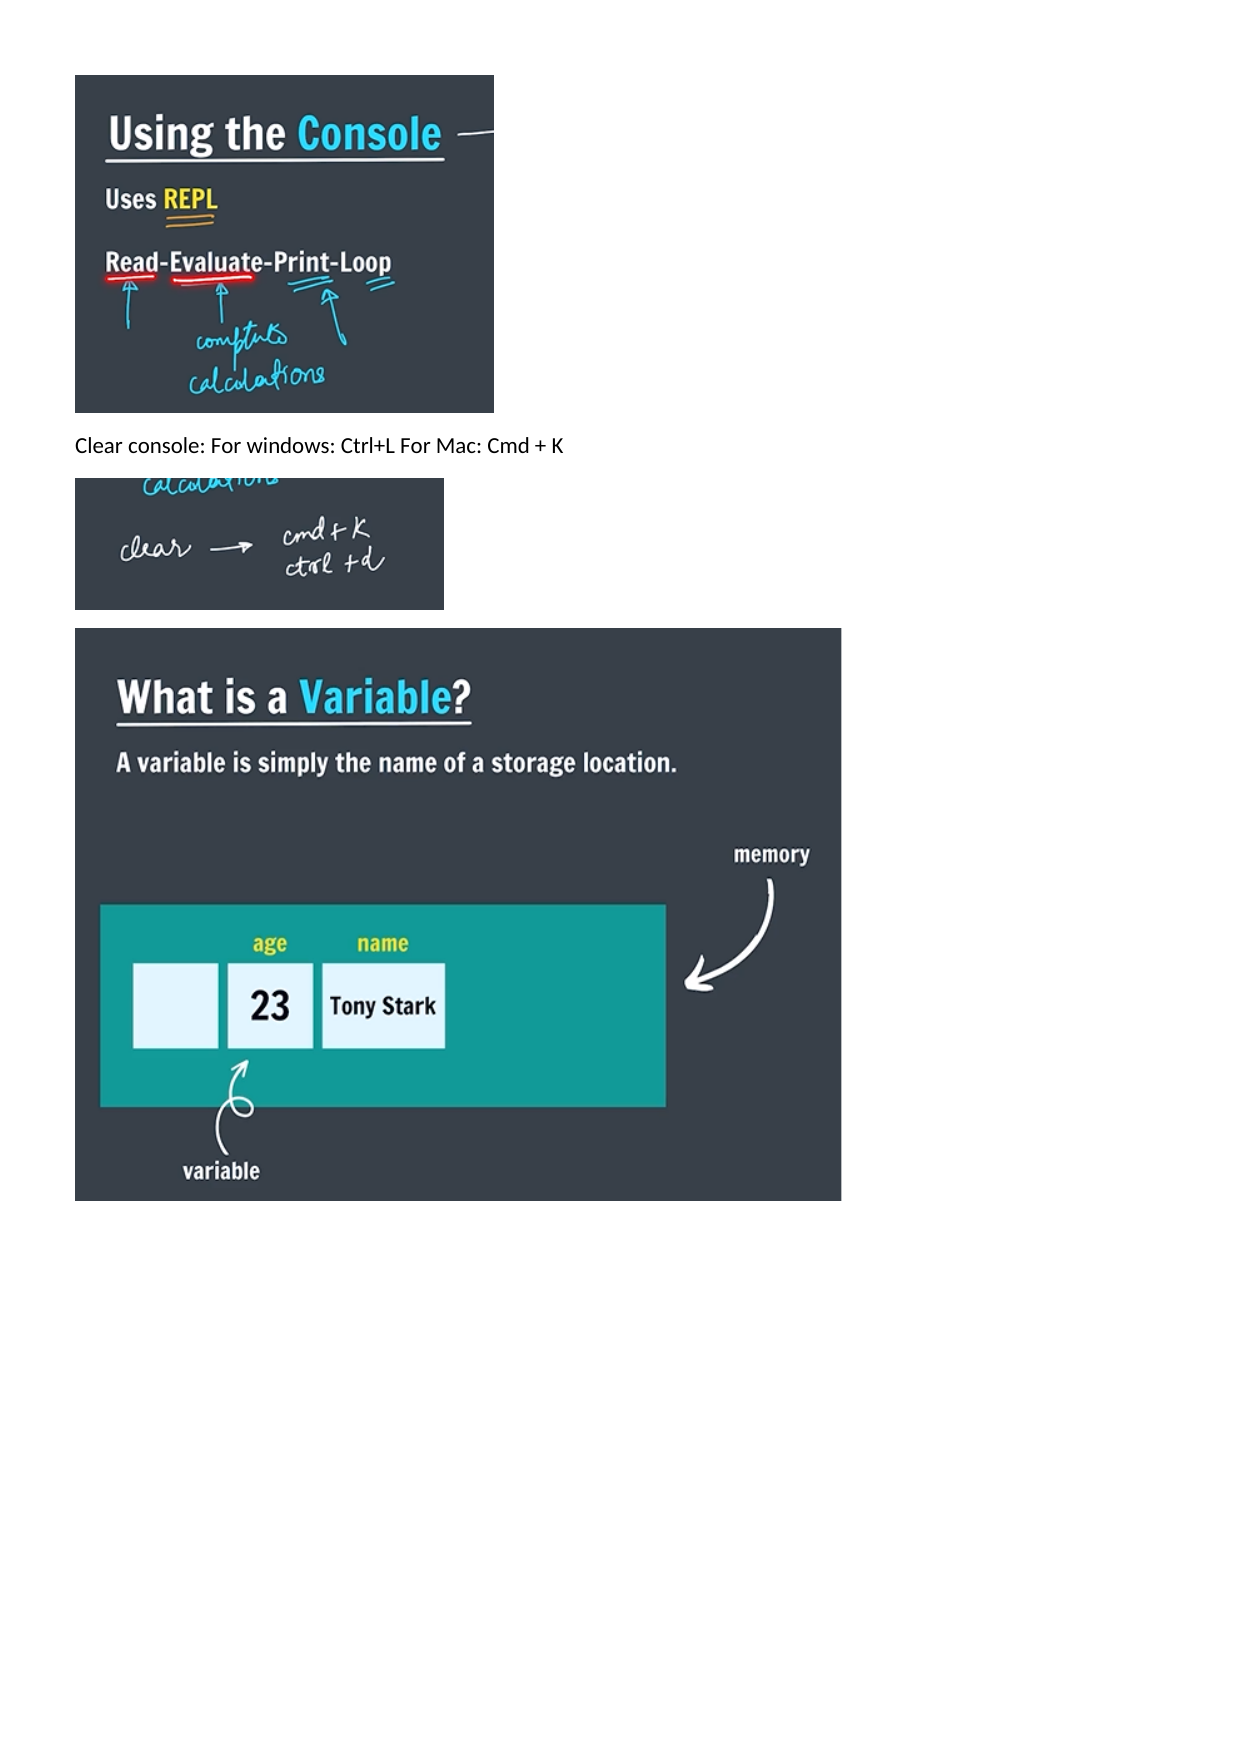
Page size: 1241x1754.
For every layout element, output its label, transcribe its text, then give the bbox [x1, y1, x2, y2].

picture [75, 75, 494, 413]
picture [75, 628, 842, 1201]
picture [75, 478, 444, 610]
text Clear console: For windows: Ctrl+L For Mac: Cmd + K [75, 431, 1165, 459]
